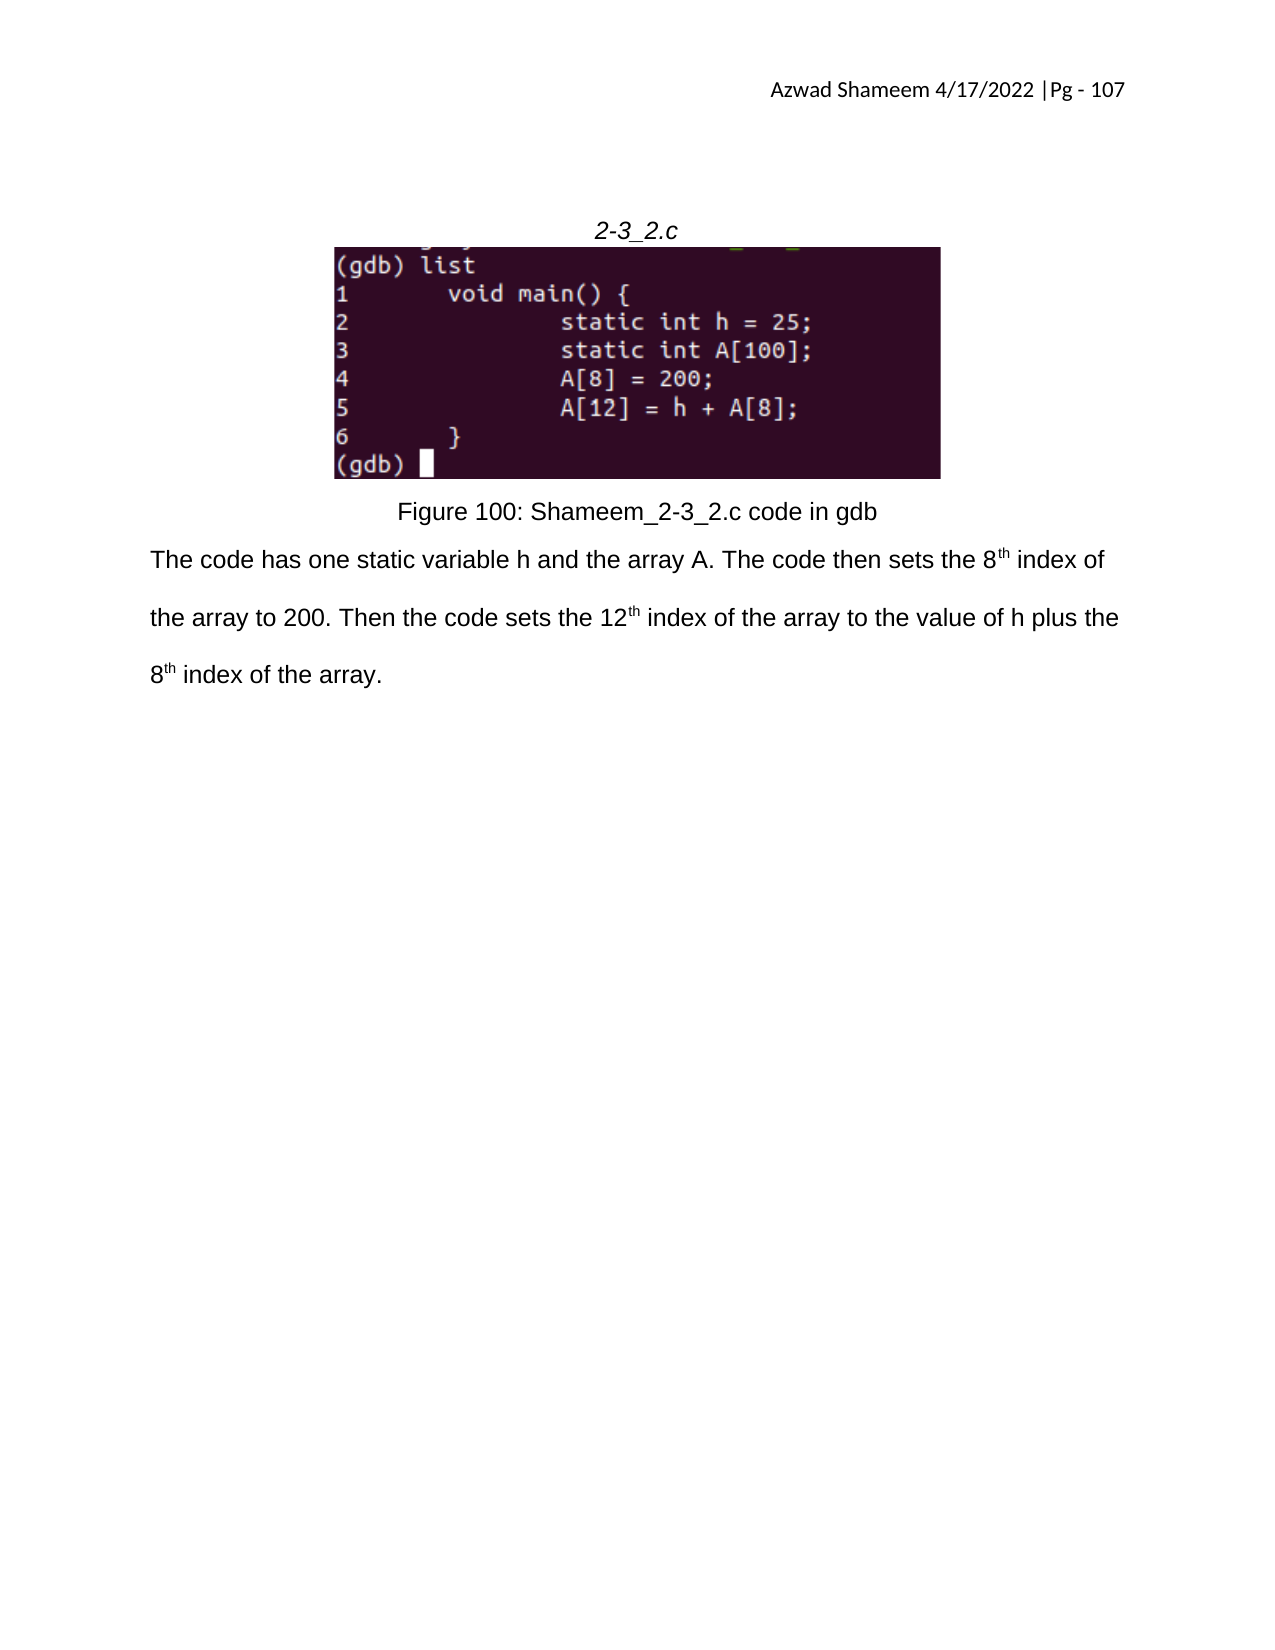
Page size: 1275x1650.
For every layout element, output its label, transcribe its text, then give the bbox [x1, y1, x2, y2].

text Figure 100: Shameem_2-3_2.c code in gdb [150, 497, 1125, 526]
picture [334, 247, 941, 479]
text The code has one static variable h and the array A. The code then sets the 8th index of the array to 200. Then the code sets the 12th index of the array to the value of h plus the 8th index of the array. [150, 545, 1125, 689]
subtitle 2-3_2.c [150, 216, 1125, 245]
